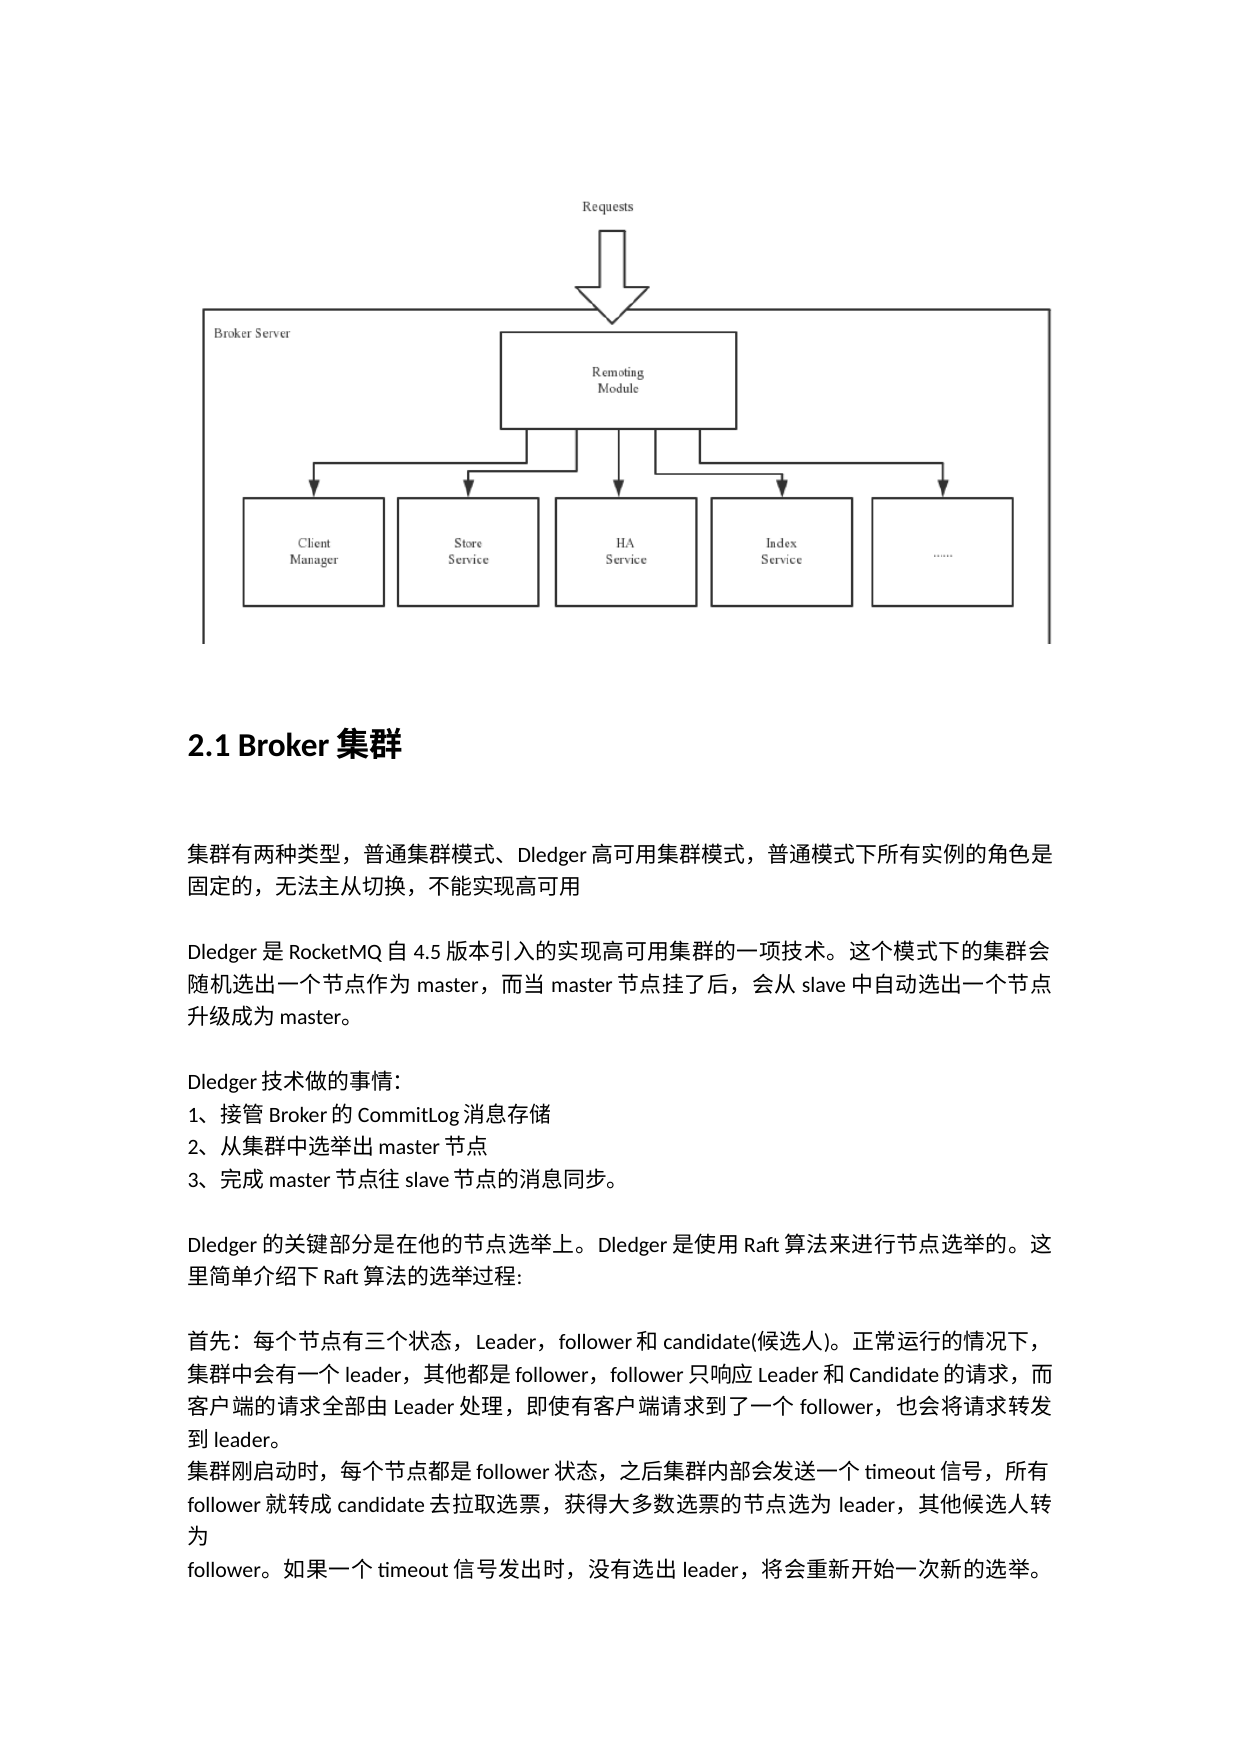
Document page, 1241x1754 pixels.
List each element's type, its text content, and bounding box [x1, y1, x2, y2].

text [187, 1551, 1053, 1584]
text Dledger是RocketMQ自4.5版本引入的实现高可用集群的一项技术。这个模式下的集群会随机选出一个节点作为master，而当master节点挂了后，会从slave中自动选出一个节点升级成为master。 [187, 934, 1053, 1031]
subtitle 2.1 Broker集群 [187, 709, 1053, 774]
list 完成master节点往slave节点的消息同步。 [187, 1161, 1053, 1194]
text Dledger的关键部分是在他的节点选举上。Dledger是使用Raft算法来进行节点选举的。这里简单介绍下Raft算法的选举过程: [187, 1226, 1053, 1291]
list 从集群中选举出master节点 [187, 1129, 1053, 1161]
text follower就转成candidate去拉取选票，获得大多数选票的节点选为leader，其他候选人转为 [187, 1486, 1053, 1551]
text 集群刚启动时，每个节点都是follower状态，之后集群内部会发送一个timeout信号，所有 [187, 1454, 1053, 1486]
text 首先：每个节点有三个状态，Leader，follower和candidate(候选人)。正常运行的情况下，集群中会有一个leader，其他都是follower，follower只响应Leader和Candidate的请求，而客户端的请求全部由Leader处理，即使有客户端请求到了一个follower，也会将请求转发到leader。 [187, 1324, 1053, 1454]
picture [187, 162, 1053, 644]
list 接管Broker的CommitLog消息存储 [187, 1096, 1053, 1129]
text 集群有两种类型，普通集群模式、Dledger高可用集群模式，普通模式下所有实例的角色是固定的，无法主从切换，不能实现高可用 [187, 836, 1053, 934]
text Dledger技术做的事情： [187, 1064, 1053, 1096]
